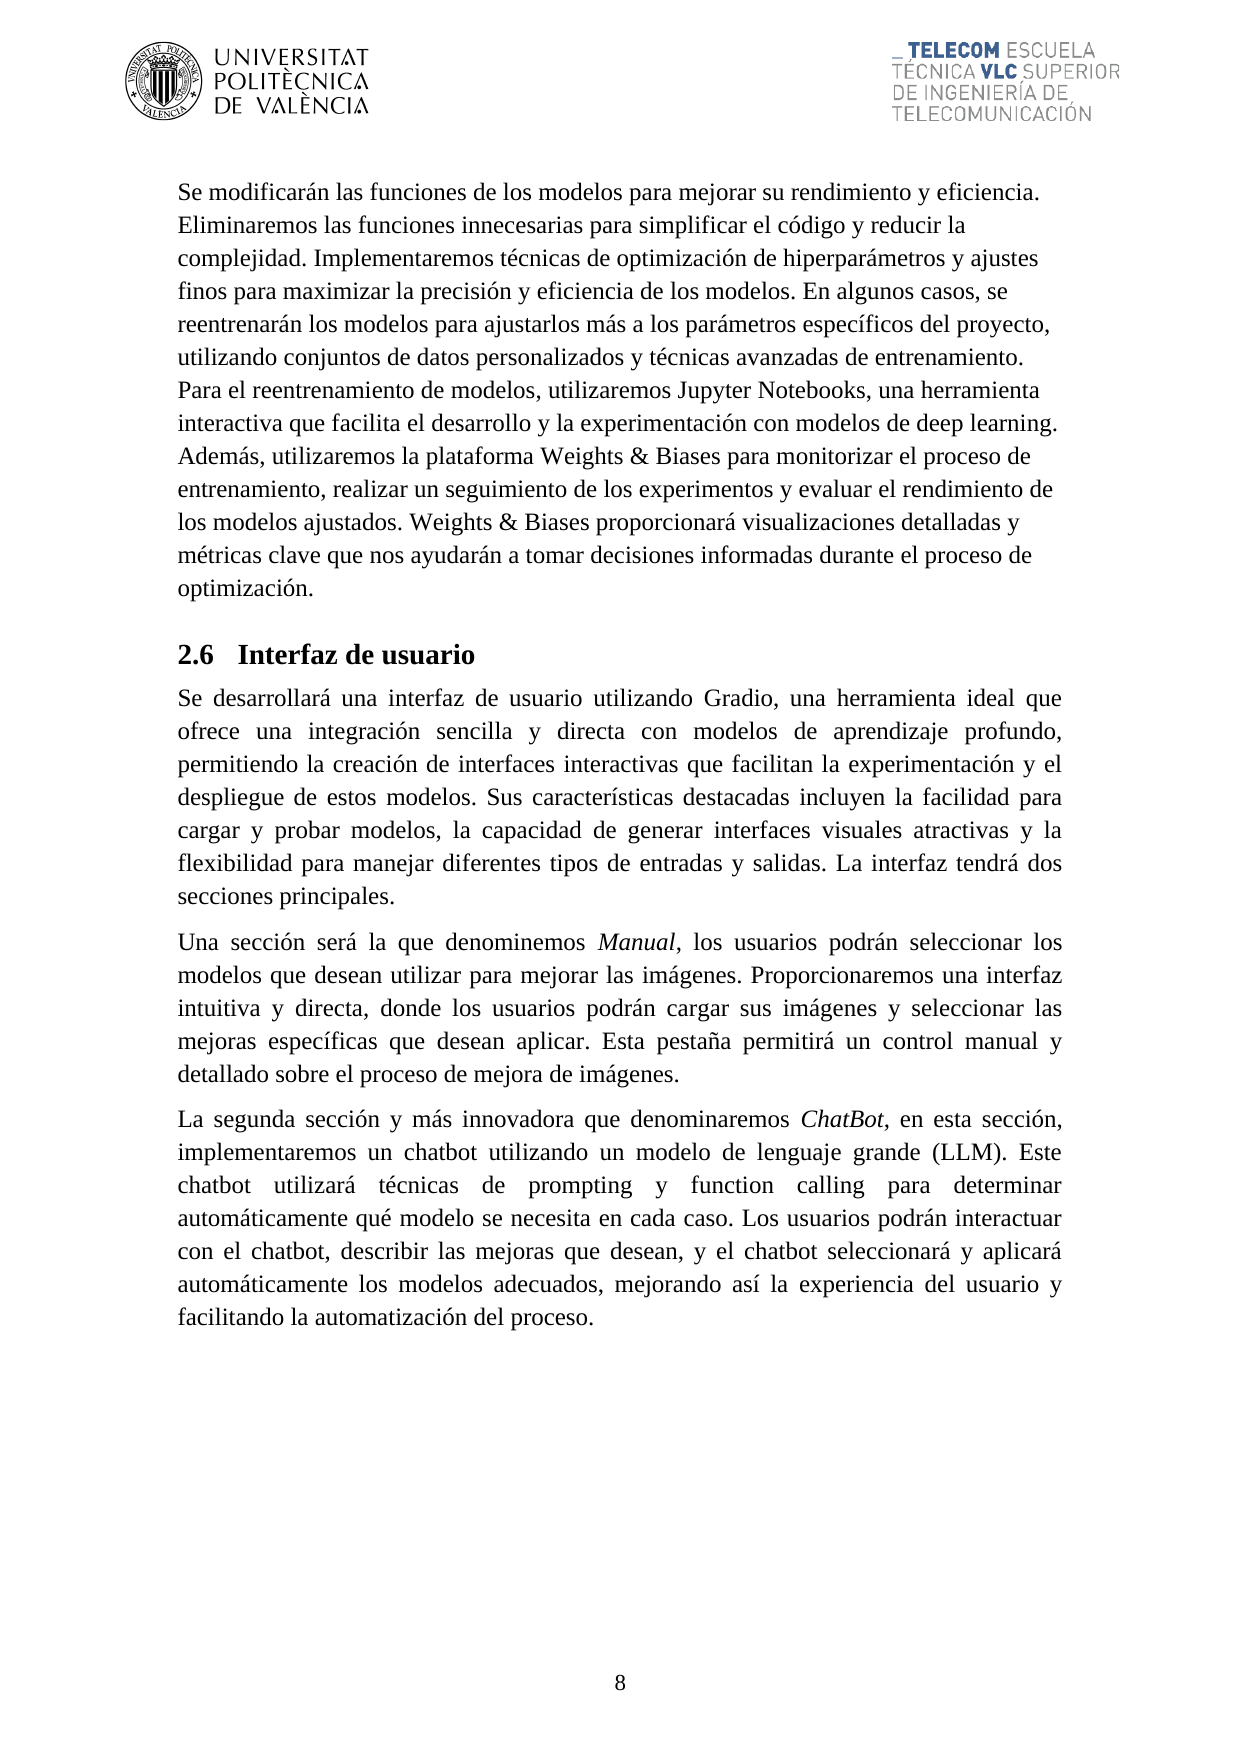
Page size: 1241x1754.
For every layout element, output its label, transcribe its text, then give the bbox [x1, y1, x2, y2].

text Una sección será la que denominemos Manual, los usuarios podrán seleccionar los modelos que desean utilizar para mejorar las imágenes. Proporcionaremos una interfaz intuitiva y directa, donde los usuarios podrán cargar sus imágenes y seleccionar las mejoras específicas que desean aplicar. Esta pestaña permitirá un control manual y detallado sobre el proceso de mejora de imágenes. [177, 927, 1063, 1088]
text Se desarrollará una interfaz de usuario utilizando Gradio, una herramienta ideal que ofrece una integración sencilla y directa con modelos de aprendizaje profundo, permitiendo la creación de interfaces interactivas que facilitan la experimentación y el despliegue de estos modelos. Sus características destacadas incluyen la facilidad para cargar y probar modelos, la capacidad de generar interfaces visuales atractivas y la flexibilidad para manejar diferentes tipos de entradas y salidas. La interfaz tendrá dos secciones principales. [177, 683, 1063, 910]
subtitle Interfaz de usuario [177, 636, 1063, 671]
text Para el reentrenamiento de modelos, utilizaremos Jupyter Notebooks, una herramienta interactiva que facilita el desarrollo y la experimentación con modelos de deep learning. Además, utilizaremos la plataforma Weights & Biases para monitorizar el proceso de entrenamiento, realizar un seguimiento de los experimentos y evaluar el rendimiento de los modelos ajustados. Weights & Biases proporcionará visualizaciones detalladas y métricas clave que nos ayudarán a tomar decisiones informadas durante el proceso de optimización. [177, 375, 1063, 602]
picture [892, 42, 1120, 121]
text La segunda sección y más innovadora que denominaremos ChatBot, en esta sección, implementaremos un chatbot utilizando un modelo de lenguaje grande (LLM). Este chatbot utilizará técnicas de prompting y function calling para determinar automáticamente qué modelo se necesita en cada caso. Los usuarios podrán interactuar con el chatbot, describir las mejoras que desean, y el chatbot seleccionará y aplicará automáticamente los modelos adecuados, mejorando así la experiencia del usuario y facilitando la automatización del proceso. [177, 1104, 1063, 1331]
text Se modificarán las funciones de los modelos para mejorar su rendimiento y eficiencia. Eliminaremos las funciones innecesarias para simplificar el código y reducir la complejidad. Implementaremos técnicas de optimización de hiperparámetros y ajustes finos para maximizar la precisión y eficiencia de los modelos. En algunos casos, se reentrenarán los modelos para ajustarlos más a los parámetros específicos del proyecto, utilizando conjuntos de datos personalizados y técnicas avanzadas de entrenamiento. [177, 177, 1063, 371]
picture [111, 29, 391, 133]
